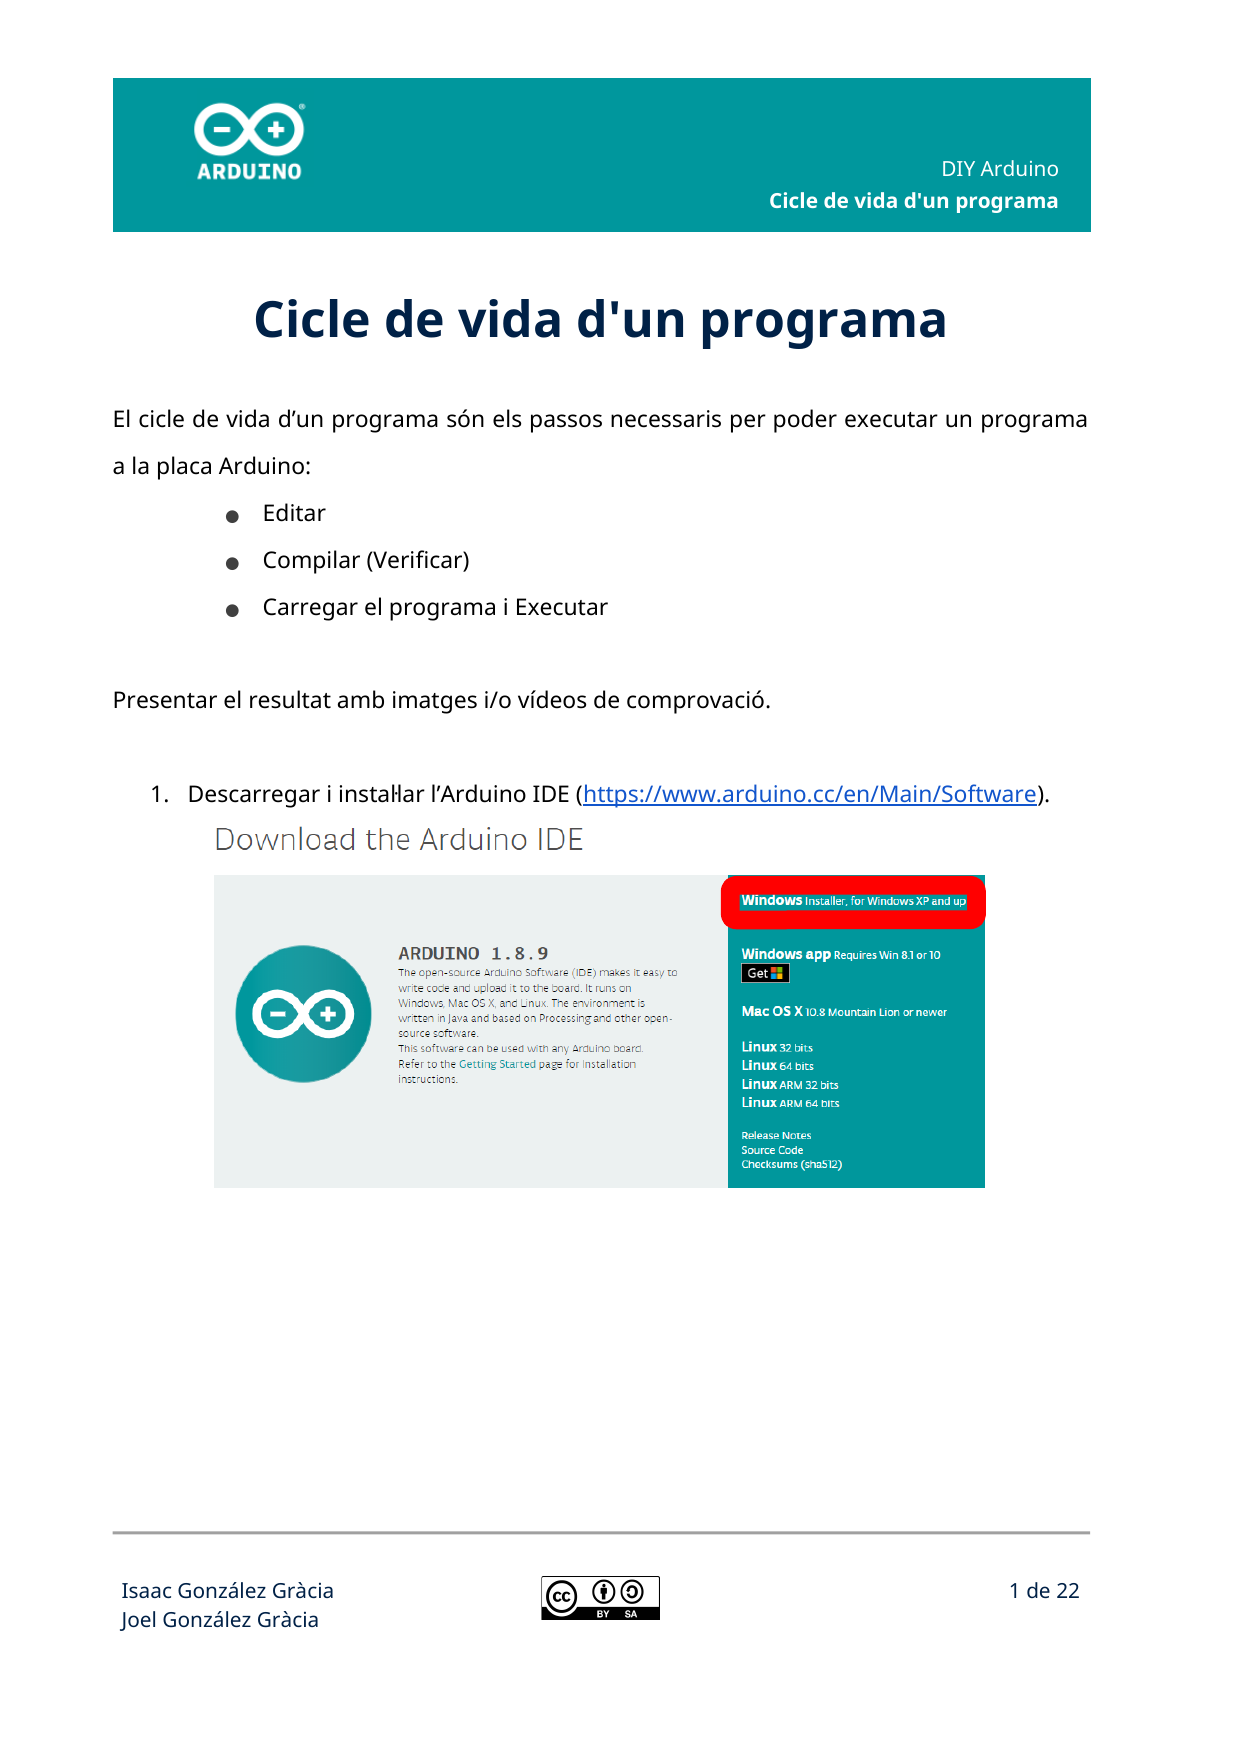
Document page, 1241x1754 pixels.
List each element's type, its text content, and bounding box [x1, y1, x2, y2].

list Descarregar i instal·lar l’Arduino IDE (https://www.arduino.cc/en/Main/Software). [150, 778, 1090, 809]
picture [211, 824, 992, 1193]
picture [541, 1576, 660, 1620]
text El cicle de vida d’un programa són els passos necessaris per poder executar un programa a la placa Arduino: [112, 403, 1090, 481]
list Editar [225, 497, 1090, 528]
subtitle Cicle de vida d'un programa [112, 284, 1090, 352]
list Carregar el programa i Executar [225, 590, 1090, 622]
picture [186, 88, 314, 187]
list Compilar (Verificar) [225, 543, 1090, 575]
text Presentar el resultat amb imatges i/o vídeos de comprovació. [112, 684, 1090, 715]
